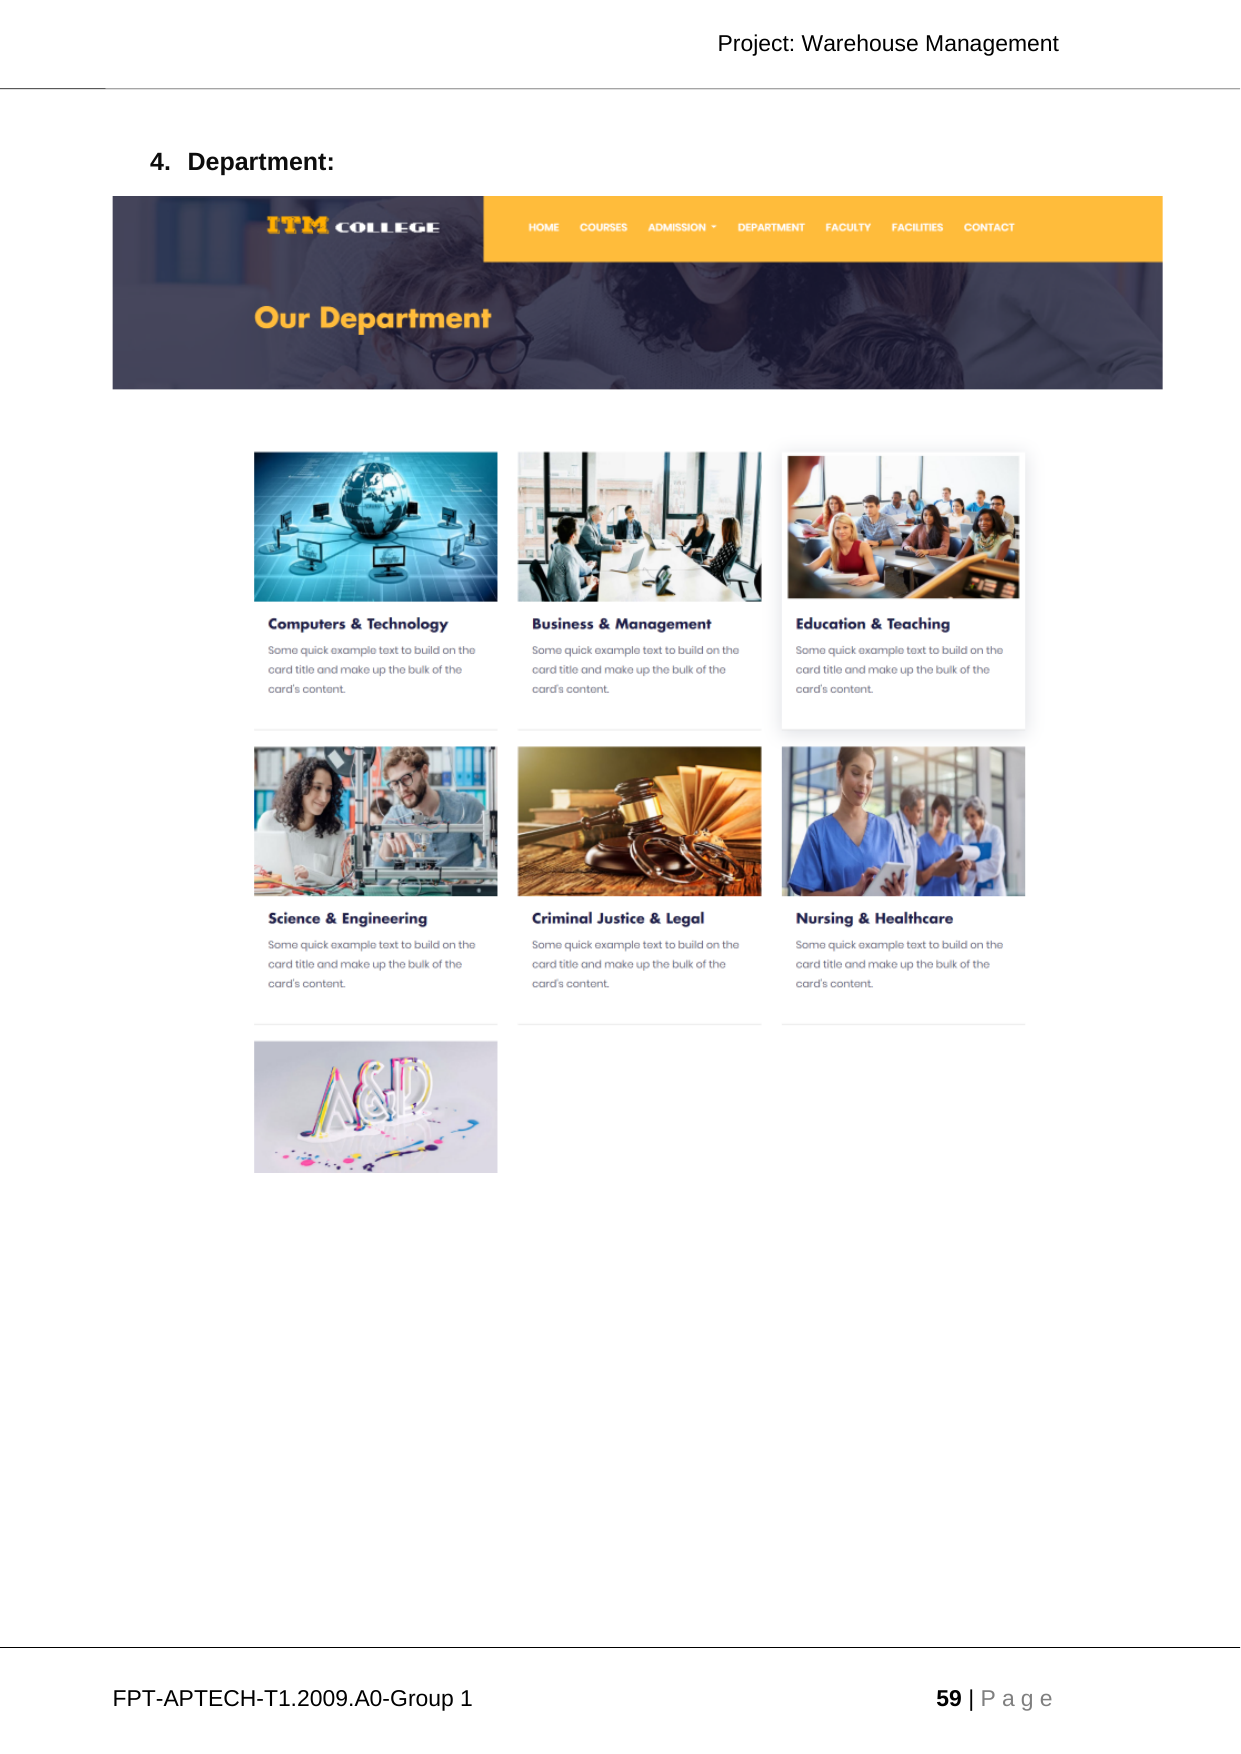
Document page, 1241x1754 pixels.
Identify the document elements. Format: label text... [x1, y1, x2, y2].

list Department: [150, 147, 1162, 176]
picture [112, 196, 1163, 1173]
